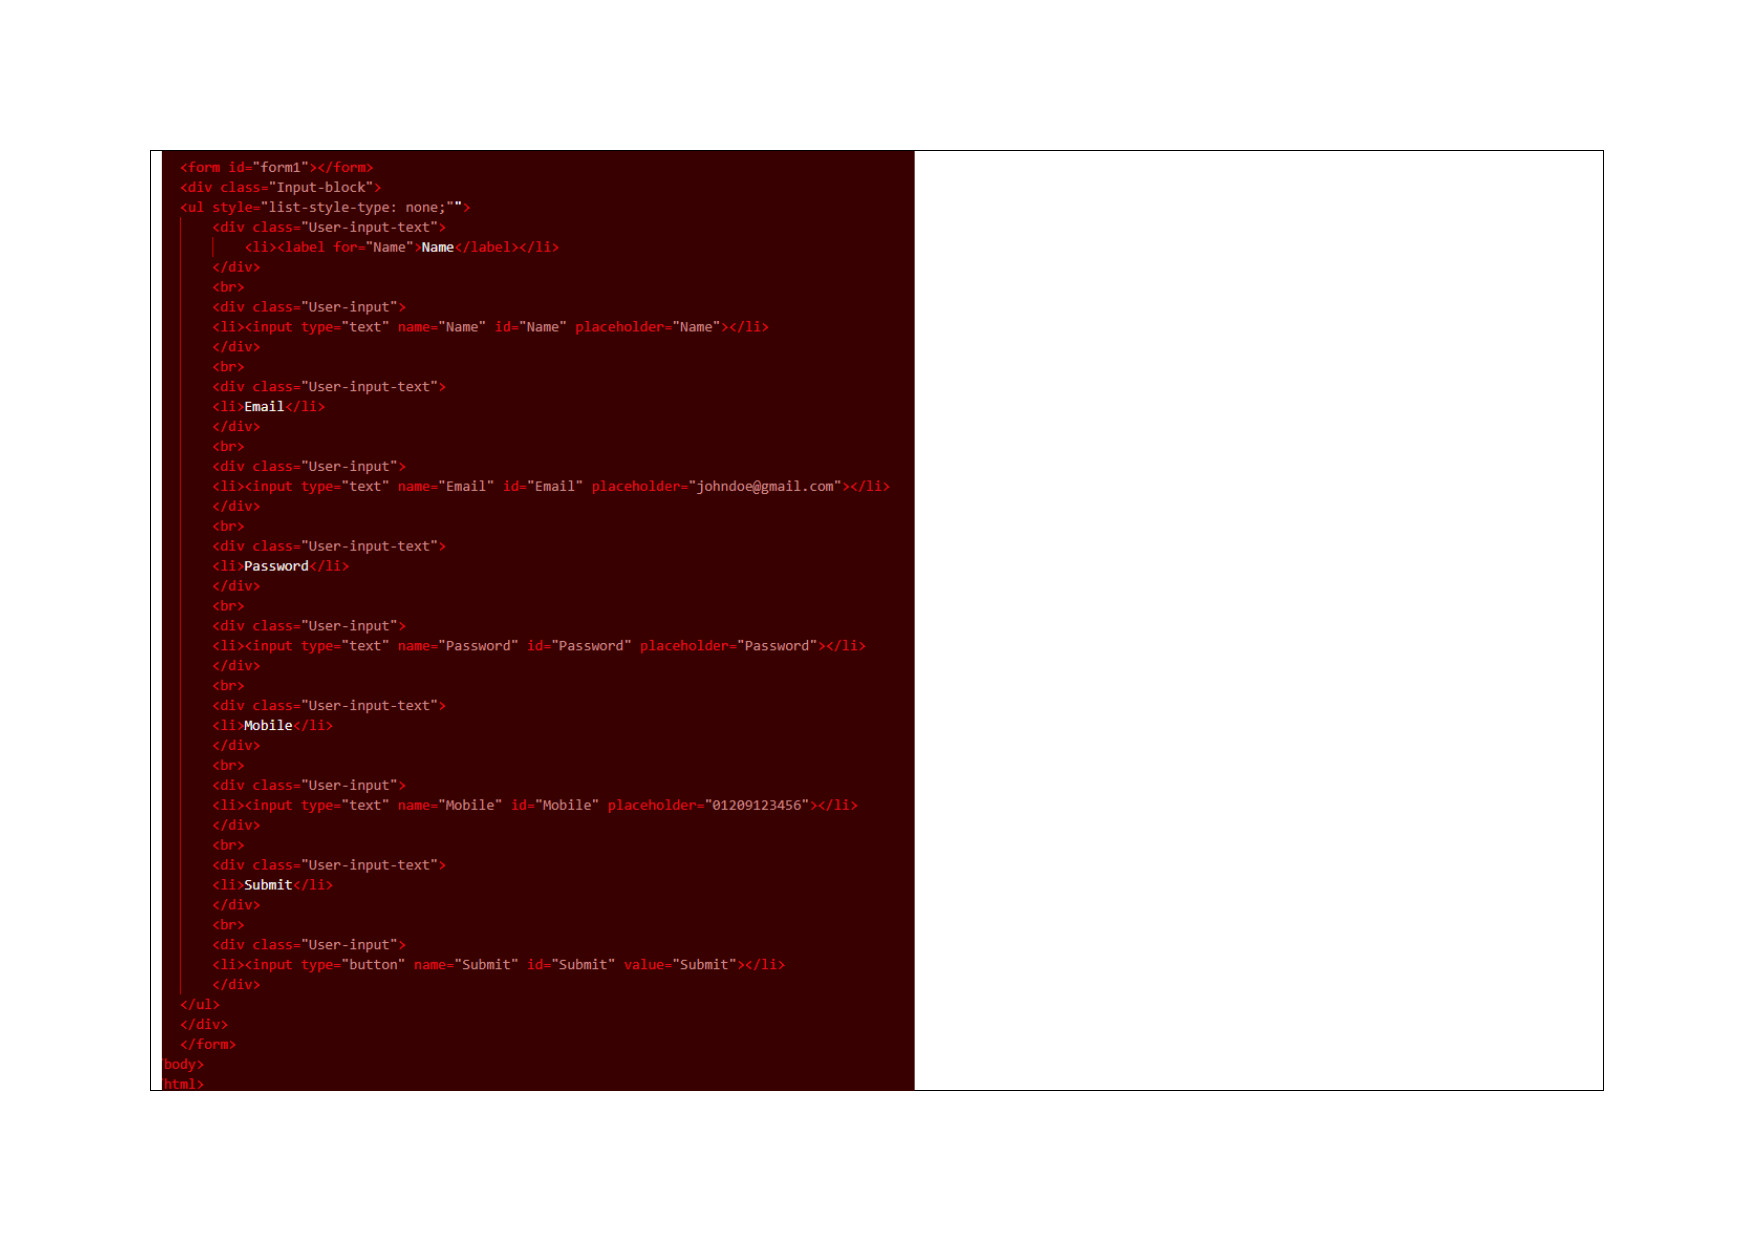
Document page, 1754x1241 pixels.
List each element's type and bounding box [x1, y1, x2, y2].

picture [161, 151, 915, 1091]
table_cell [151, 151, 161, 1090]
table_cell [915, 151, 1603, 1090]
